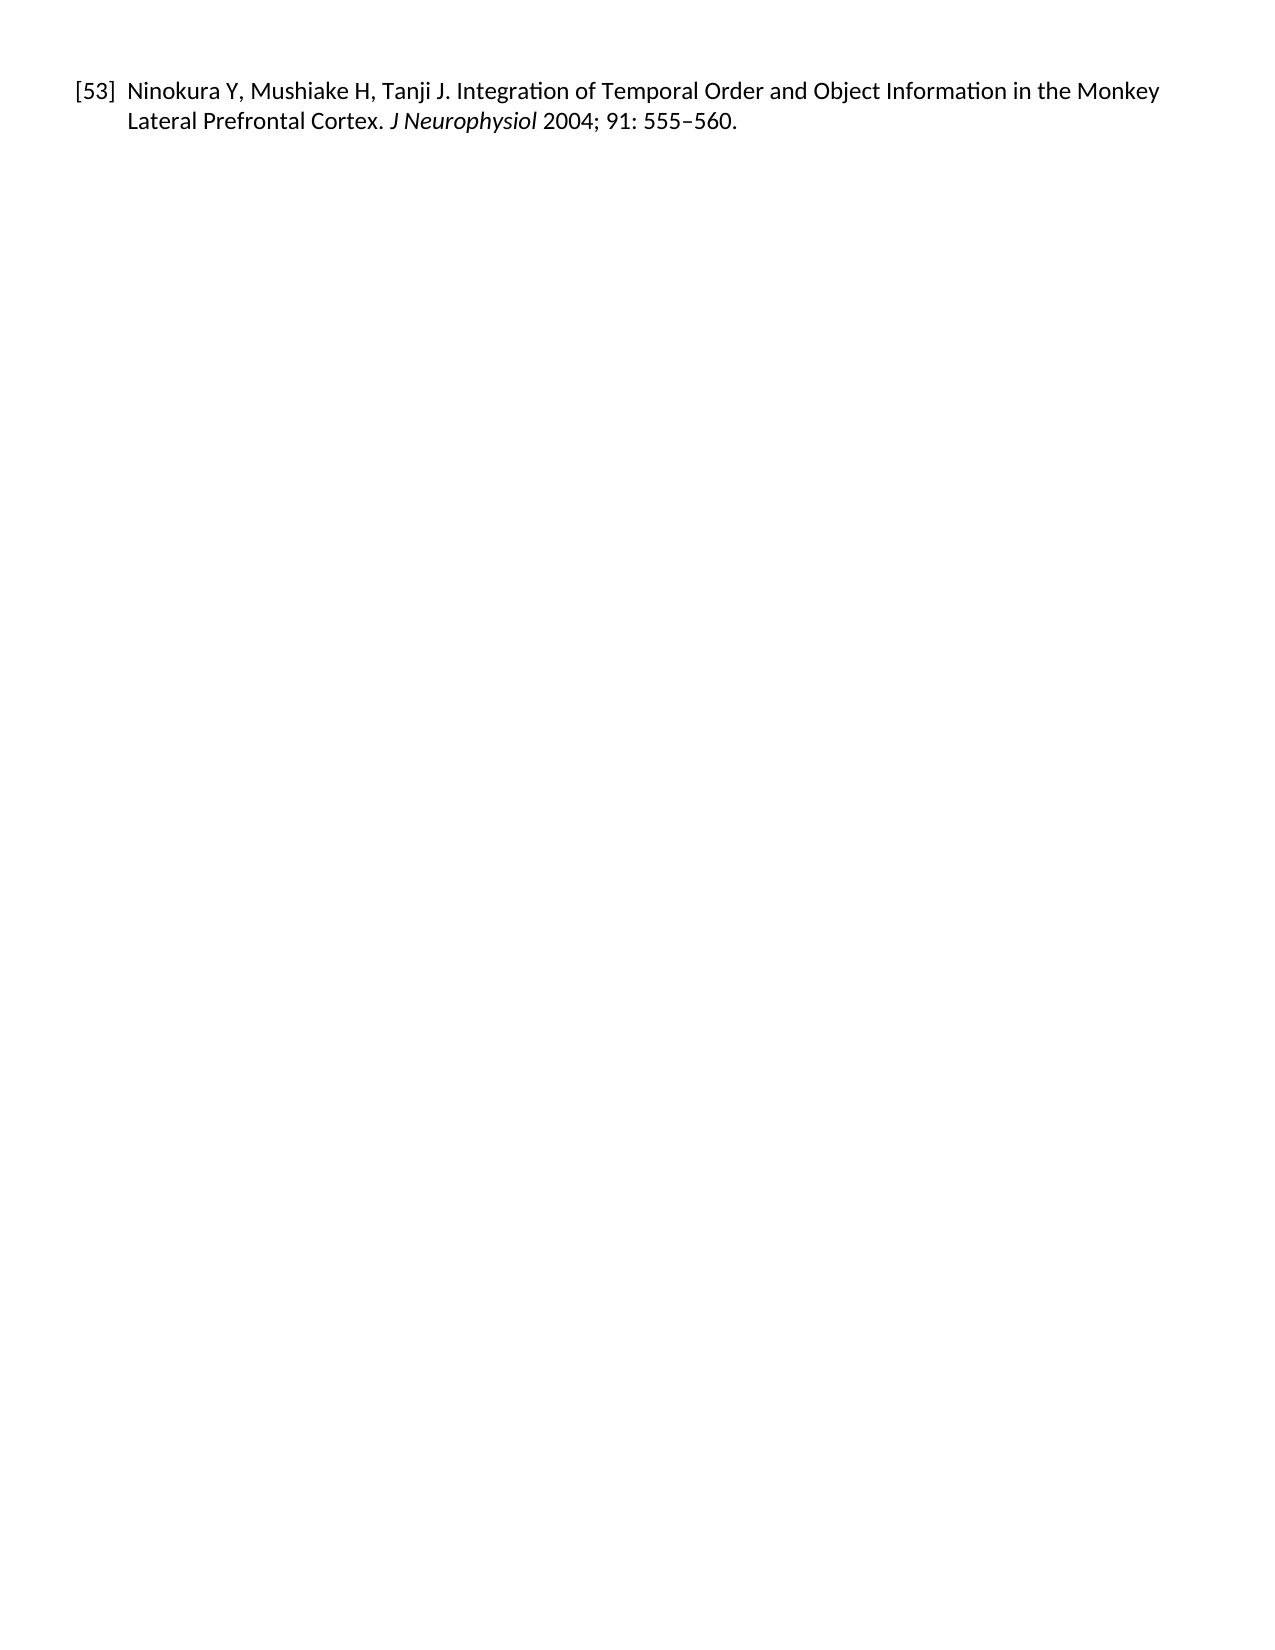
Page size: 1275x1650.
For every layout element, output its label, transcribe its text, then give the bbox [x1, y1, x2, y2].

text [53] Ninokura Y, Mushiake H, Tanji J. Integration of Temporal Order and Object Information in the Monkey Lateral Prefrontal Cortex. J Neurophysiol 2004; 91: 555–560. [75, 75, 1200, 136]
